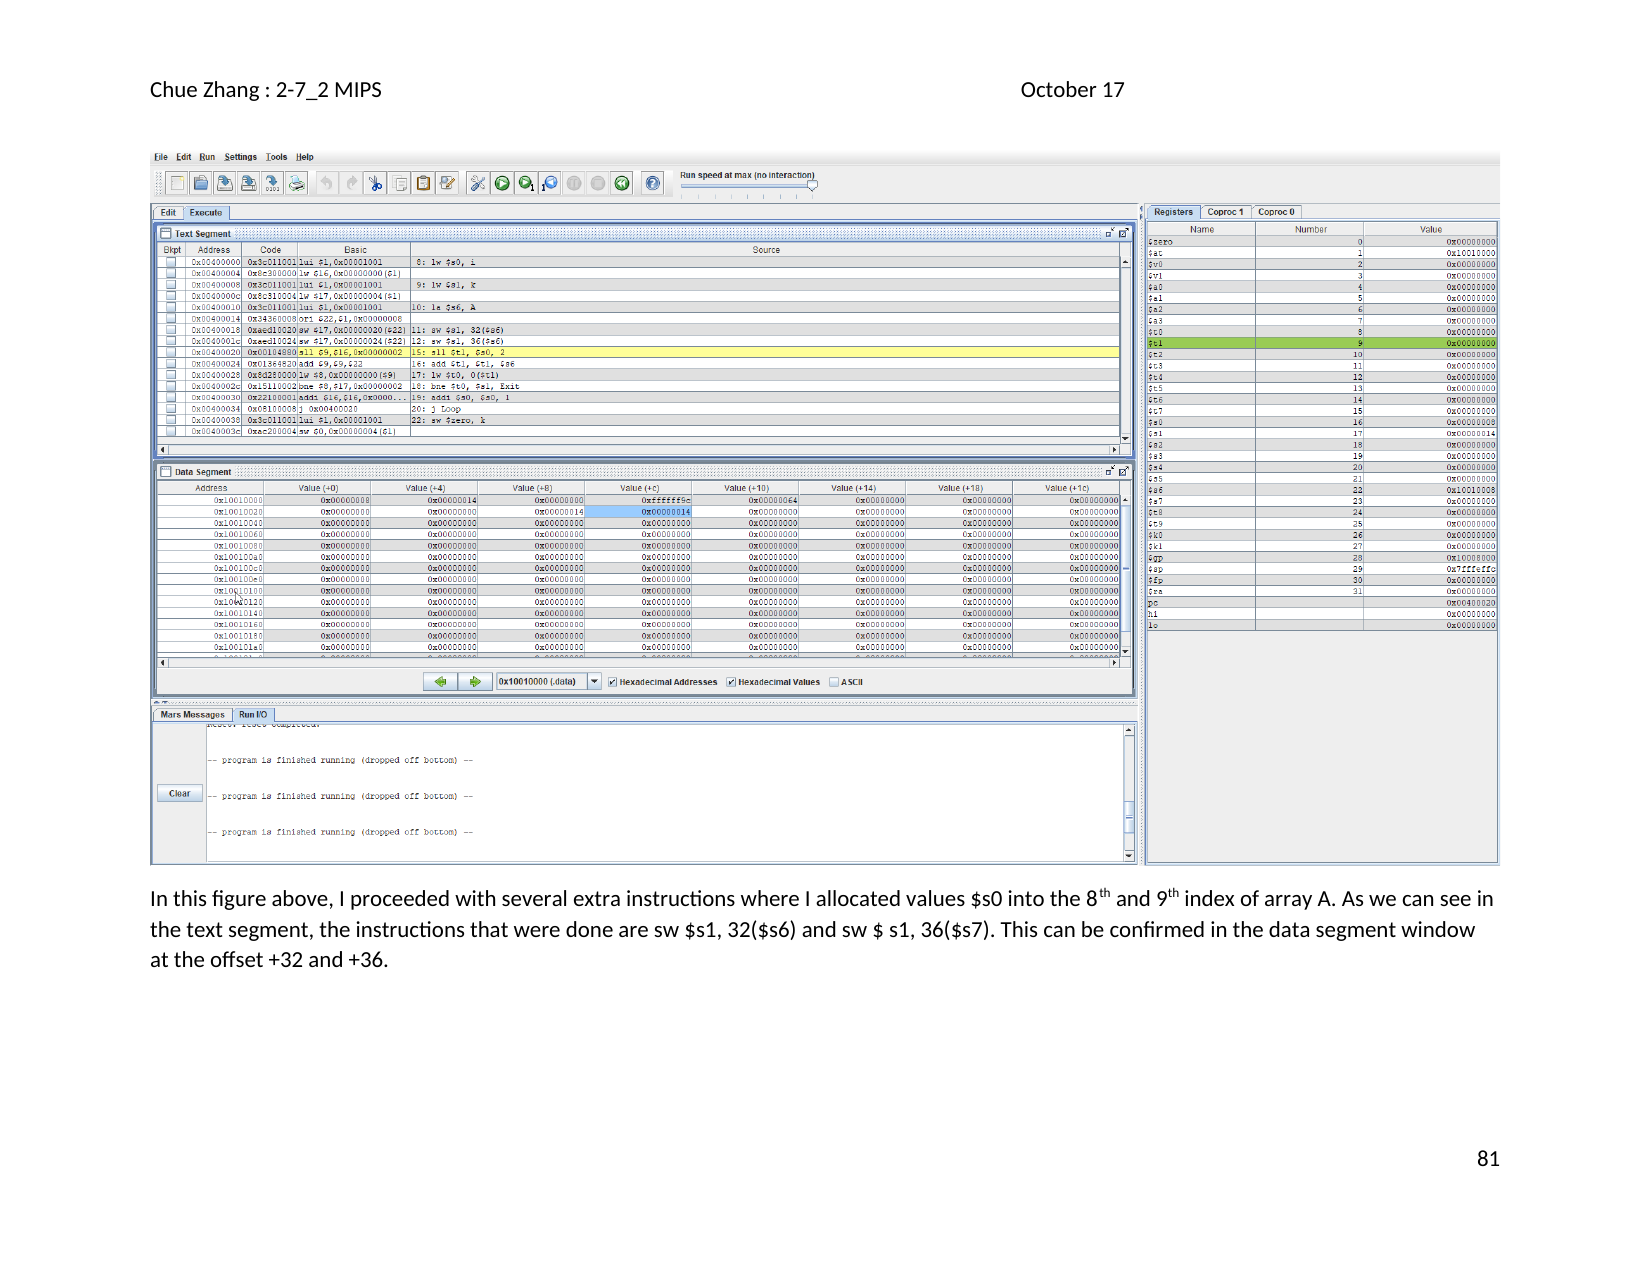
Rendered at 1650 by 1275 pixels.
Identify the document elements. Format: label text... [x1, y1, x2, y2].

picture [150, 150, 1500, 866]
text In this figure above, I proceeded with several extra instructions where I allocated values $s0 into the 8th and 9th index of array A. As we can see in the text segment, the instructions that were done are sw $s1, 32($s6) and sw $ s1, 36($s7). This can be confirmed in the data segment window at the offset +32 and +36. [150, 884, 1500, 973]
